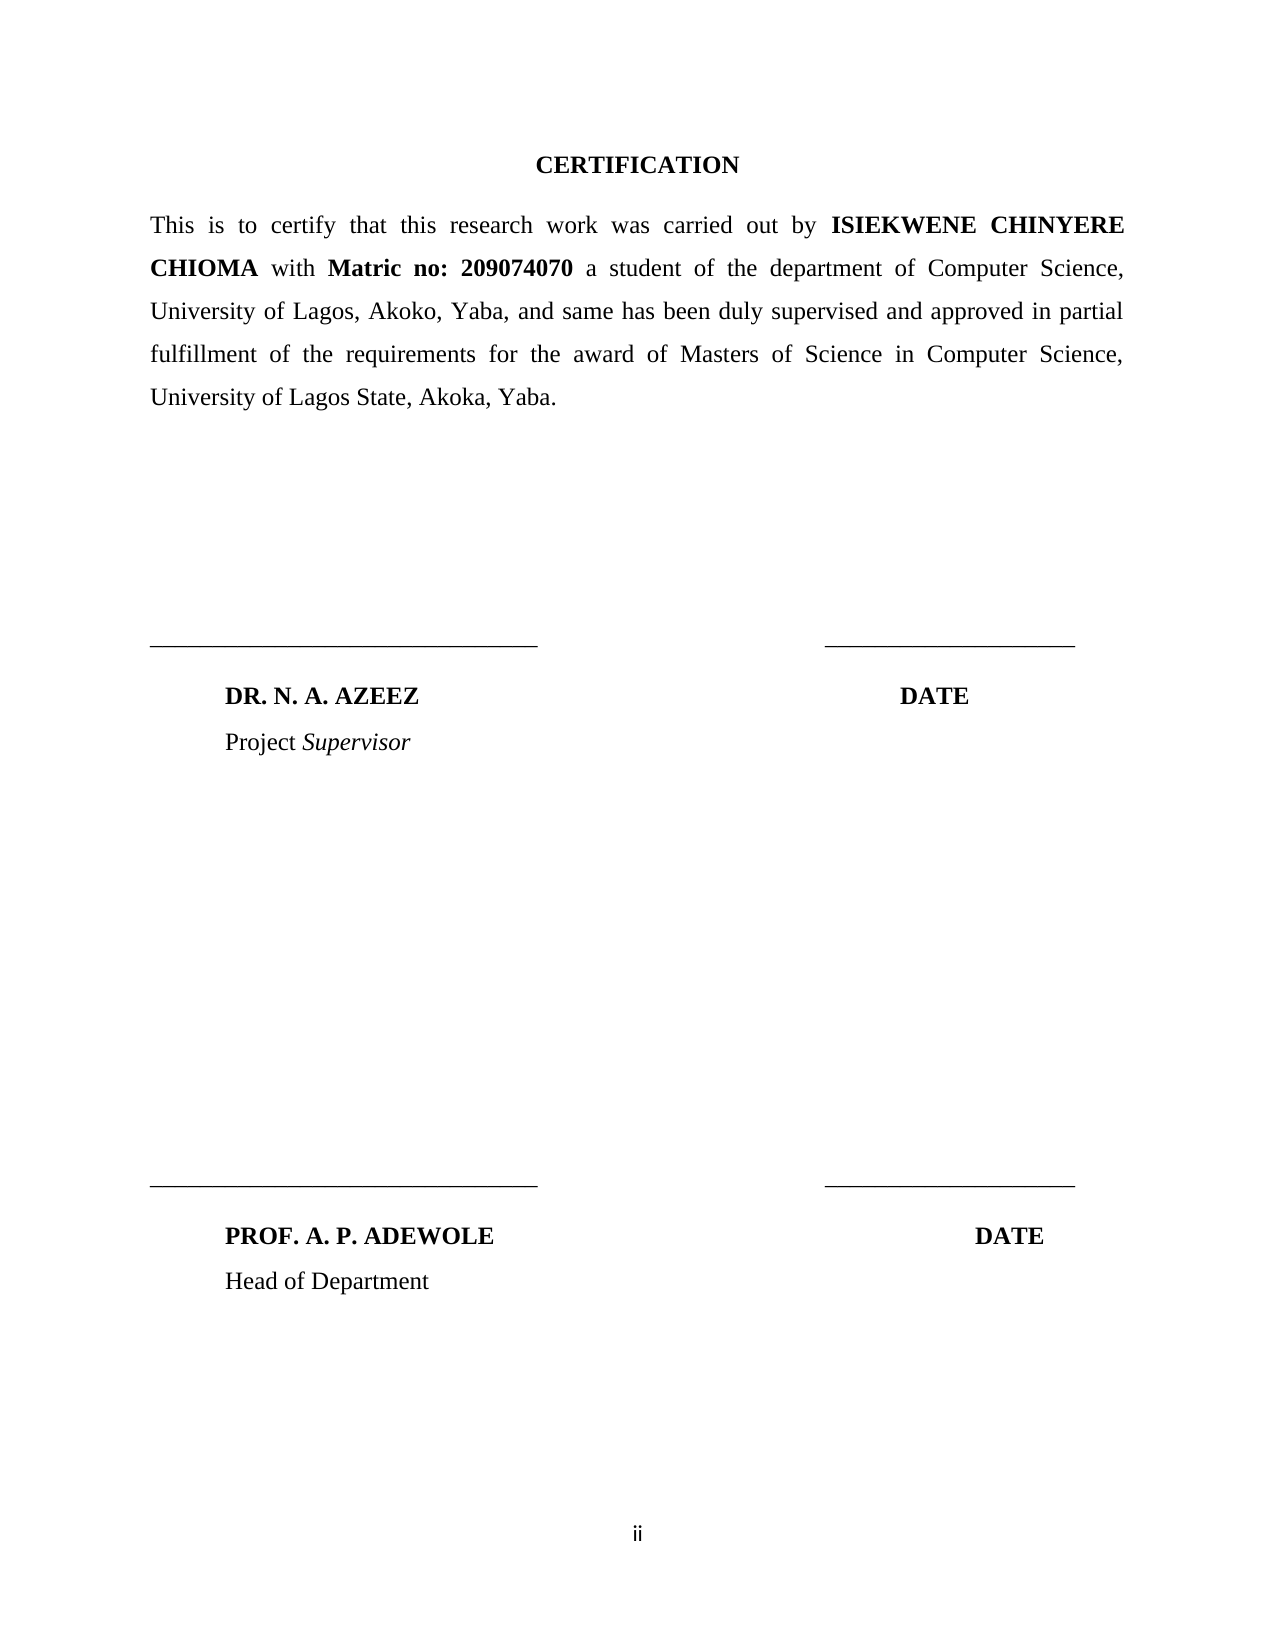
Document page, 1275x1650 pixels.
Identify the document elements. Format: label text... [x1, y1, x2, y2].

text _______________________________ ____________________ [150, 621, 1125, 650]
text This is to certify that this research work was carried out by ISIEKWENE CHINYERE CHIOMA with Matric no: 209074070 a student of the department of Computer Science, University of Lagos, Akoko, Yaba, and same has been duly supervised and approved in partial fulfillment of the requirements for the award of Masters of Science in Computer Science, University of Lagos State, Akoka, Yaba. [150, 210, 1125, 411]
text Certification [150, 150, 1125, 179]
text Project Supervisor [150, 727, 1125, 783]
text PROF. A. P. ADEWOLE Date [225, 1221, 1125, 1250]
text Head of Department [225, 1266, 1125, 1295]
text _______________________________ ____________________ [150, 1161, 1125, 1190]
text Dr. N. A. Azeez Date [150, 681, 1125, 710]
